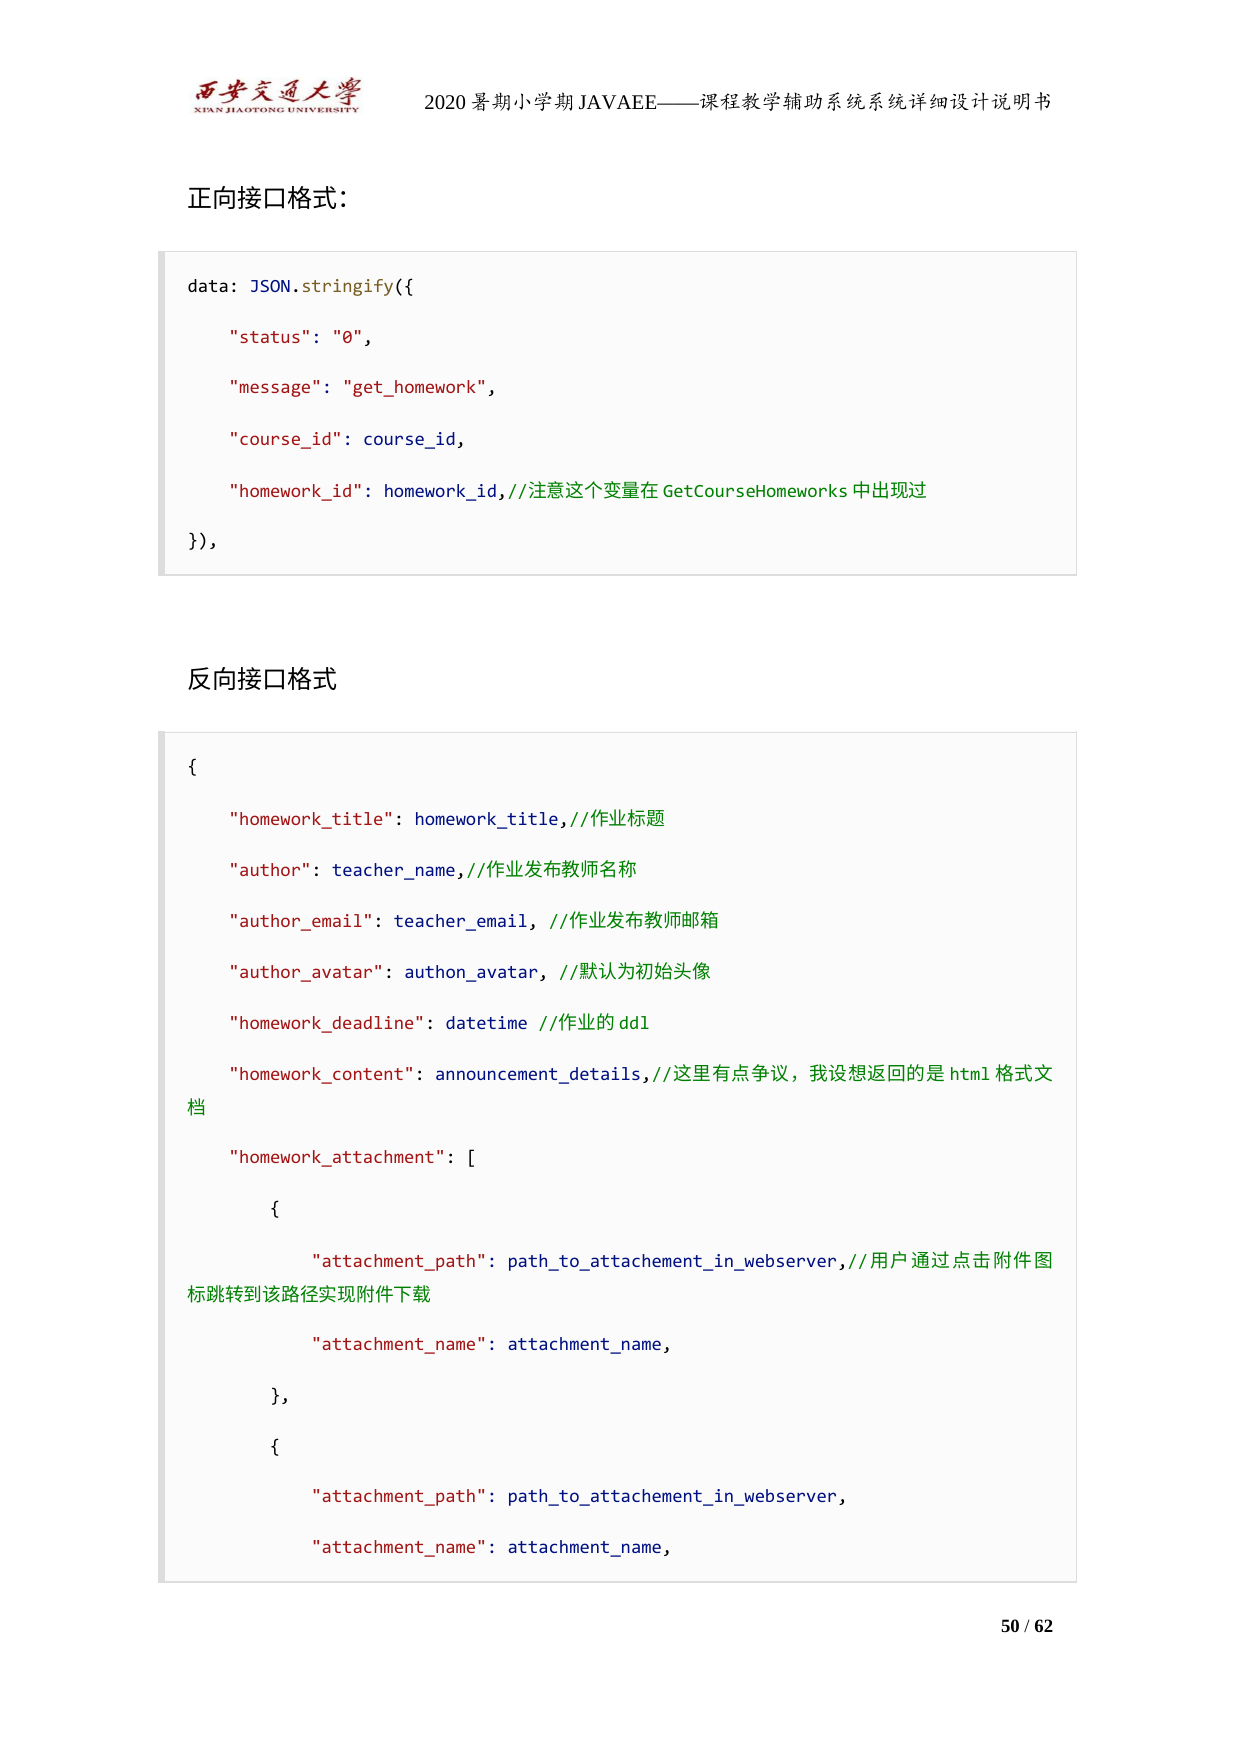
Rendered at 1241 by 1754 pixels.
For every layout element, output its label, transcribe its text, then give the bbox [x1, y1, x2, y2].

text { [165, 1411, 1076, 1462]
text "homework_content": announcement_details,//这里有点争议，我设想返回的是html格式文档 [165, 1037, 1076, 1122]
text "homework_title": homework_title,//作业标题 [165, 782, 1076, 833]
text "author": teacher_name,//作业发布教师名称 [165, 833, 1076, 884]
text 正向接口格式： [187, 163, 1053, 231]
text "author_avatar": authon_avatar, //默认为初始头像 [165, 935, 1076, 986]
text "attachment_name": attachment_name, [165, 1512, 1076, 1581]
text 反向接口格式 [187, 644, 1053, 712]
text { [165, 1173, 1076, 1224]
text { [165, 733, 1076, 782]
picture [189, 77, 364, 114]
text "attachment_name": attachment_name, [165, 1309, 1076, 1360]
text "status": "0", [165, 302, 1076, 353]
text "message": "get_homework", [165, 353, 1076, 403]
text "homework_id": homework_id,//注意这个变量在GetCourseHomeworks中出现过 [165, 454, 1076, 505]
text "course_id": course_id, [165, 403, 1076, 454]
text }), [165, 505, 1076, 574]
text }, [165, 1360, 1076, 1411]
text "author_email": teacher_email, //作业发布教师邮箱 [165, 884, 1076, 935]
text "attachment_path": path_to_attachement_in_webserver,//用户通过点击附件图标跳转到该路径实现附件下载 [165, 1224, 1076, 1309]
text "homework_deadline": datetime //作业的ddl [165, 986, 1076, 1037]
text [165, 1462, 1076, 1512]
text "homework_attachment": [ [165, 1122, 1076, 1173]
text data: JSON.stringify({ [165, 252, 1076, 302]
